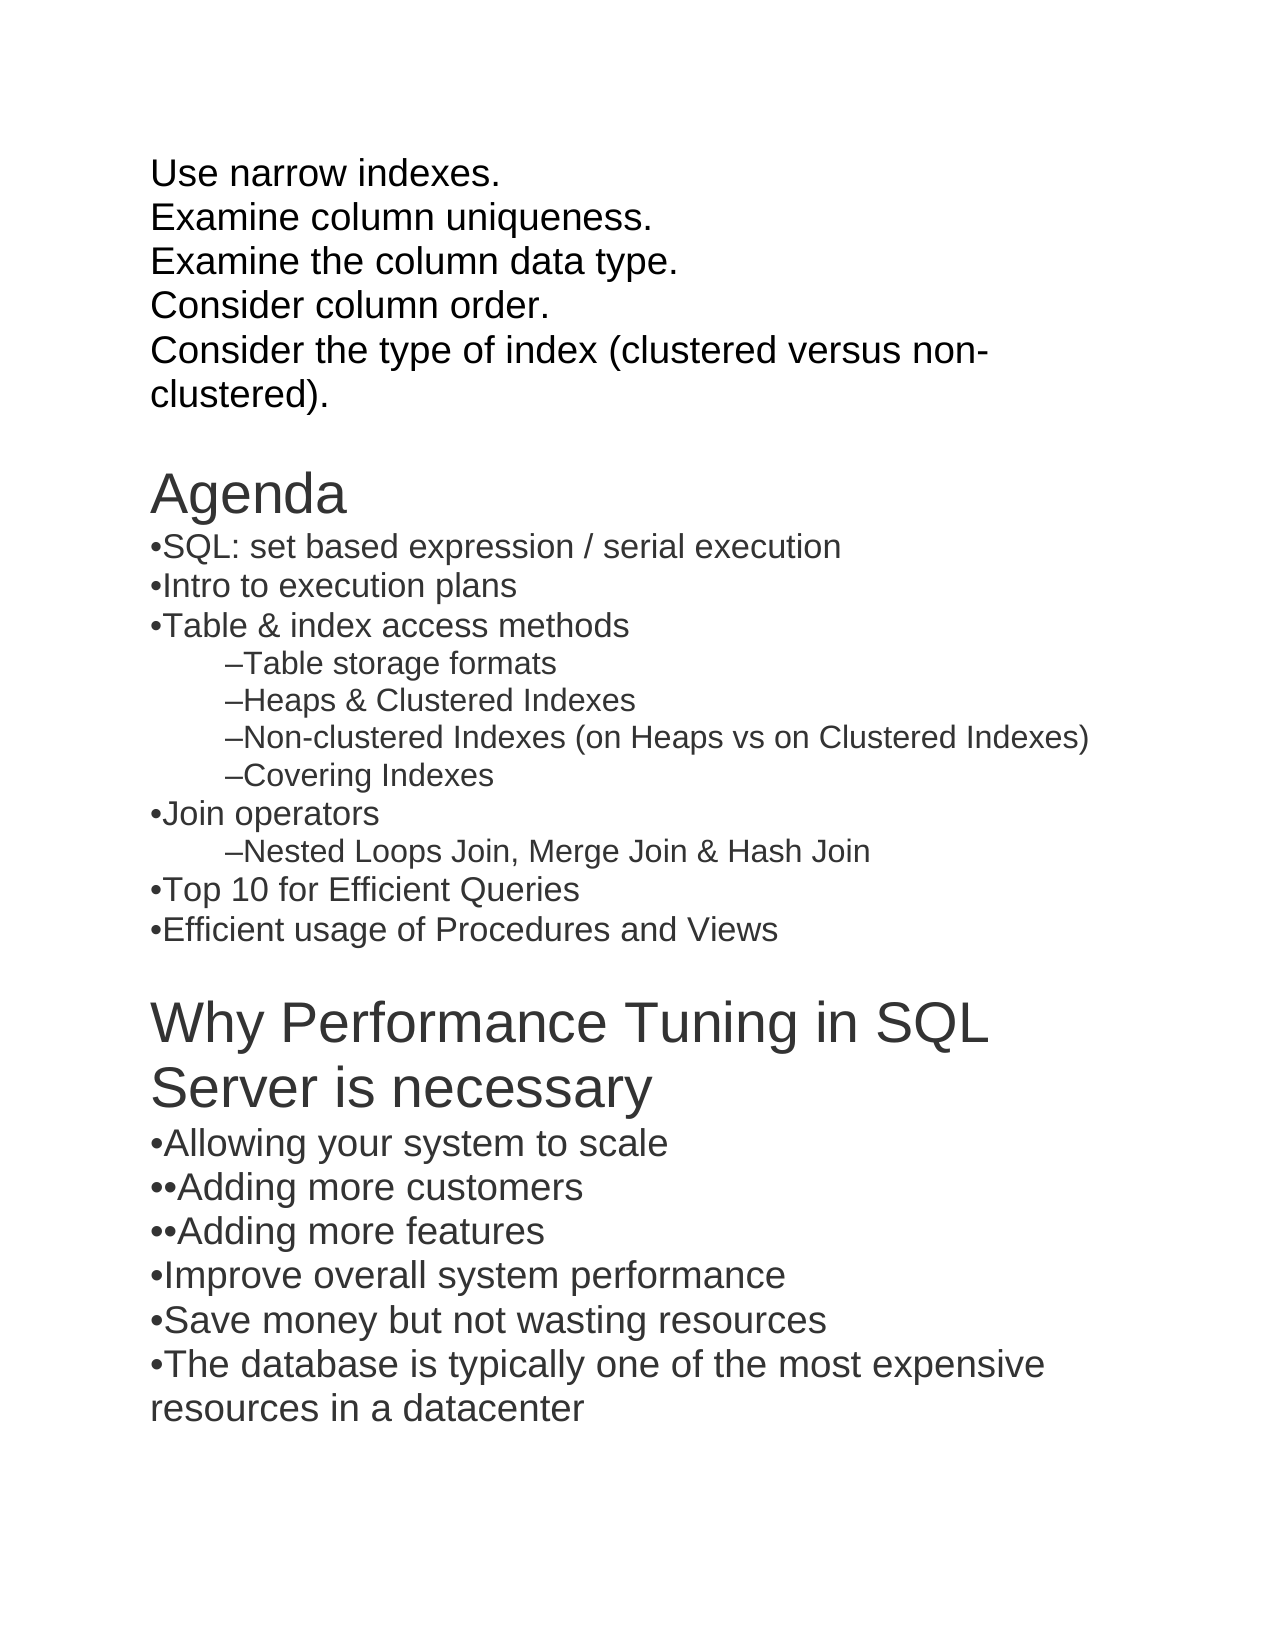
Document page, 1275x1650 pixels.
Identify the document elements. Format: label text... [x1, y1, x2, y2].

text –Nested Loops Join, Merge Join & Hash Join [150, 832, 1125, 869]
text •Improve overall system performance [150, 1253, 1125, 1297]
text Examine column uniqueness. [150, 194, 1125, 238]
text •Top 10 for Efficient Queries [150, 869, 1125, 909]
text ••Adding more customers [150, 1164, 1125, 1208]
text –Covering Indexes [150, 756, 1125, 793]
text ••Adding more features [150, 1208, 1125, 1253]
text Consider the type of index (clustered versus non-clustered). [150, 327, 1125, 416]
text –Heaps & Clustered Indexes [225, 682, 1125, 719]
text Consider column order. [150, 283, 1125, 327]
text •Efficient usage of Procedures and Views [150, 909, 1125, 949]
text •SQL: set based expression / serial execution [150, 526, 1125, 565]
text •Allowing your system to scale [150, 1120, 1125, 1164]
text •Save money but not wasting resources [150, 1297, 1125, 1341]
text –Non-clustered Indexes (on Heaps vs on Clustered Indexes) [225, 719, 1125, 756]
text •Intro to execution plans [150, 565, 1125, 605]
text •Table & index access methods [150, 605, 1125, 644]
text Agenda [150, 460, 1125, 526]
text •Join operators [150, 793, 1125, 832]
text •The database is typically one of the most expensive resources in a datacenter [150, 1341, 1125, 1430]
text Why Performance Tuning in SQL Server is necessary [150, 988, 1125, 1120]
text Use narrow indexes. [150, 150, 1125, 194]
text –Table storage formats [150, 644, 1125, 682]
text Examine the column data type. [150, 238, 1125, 283]
